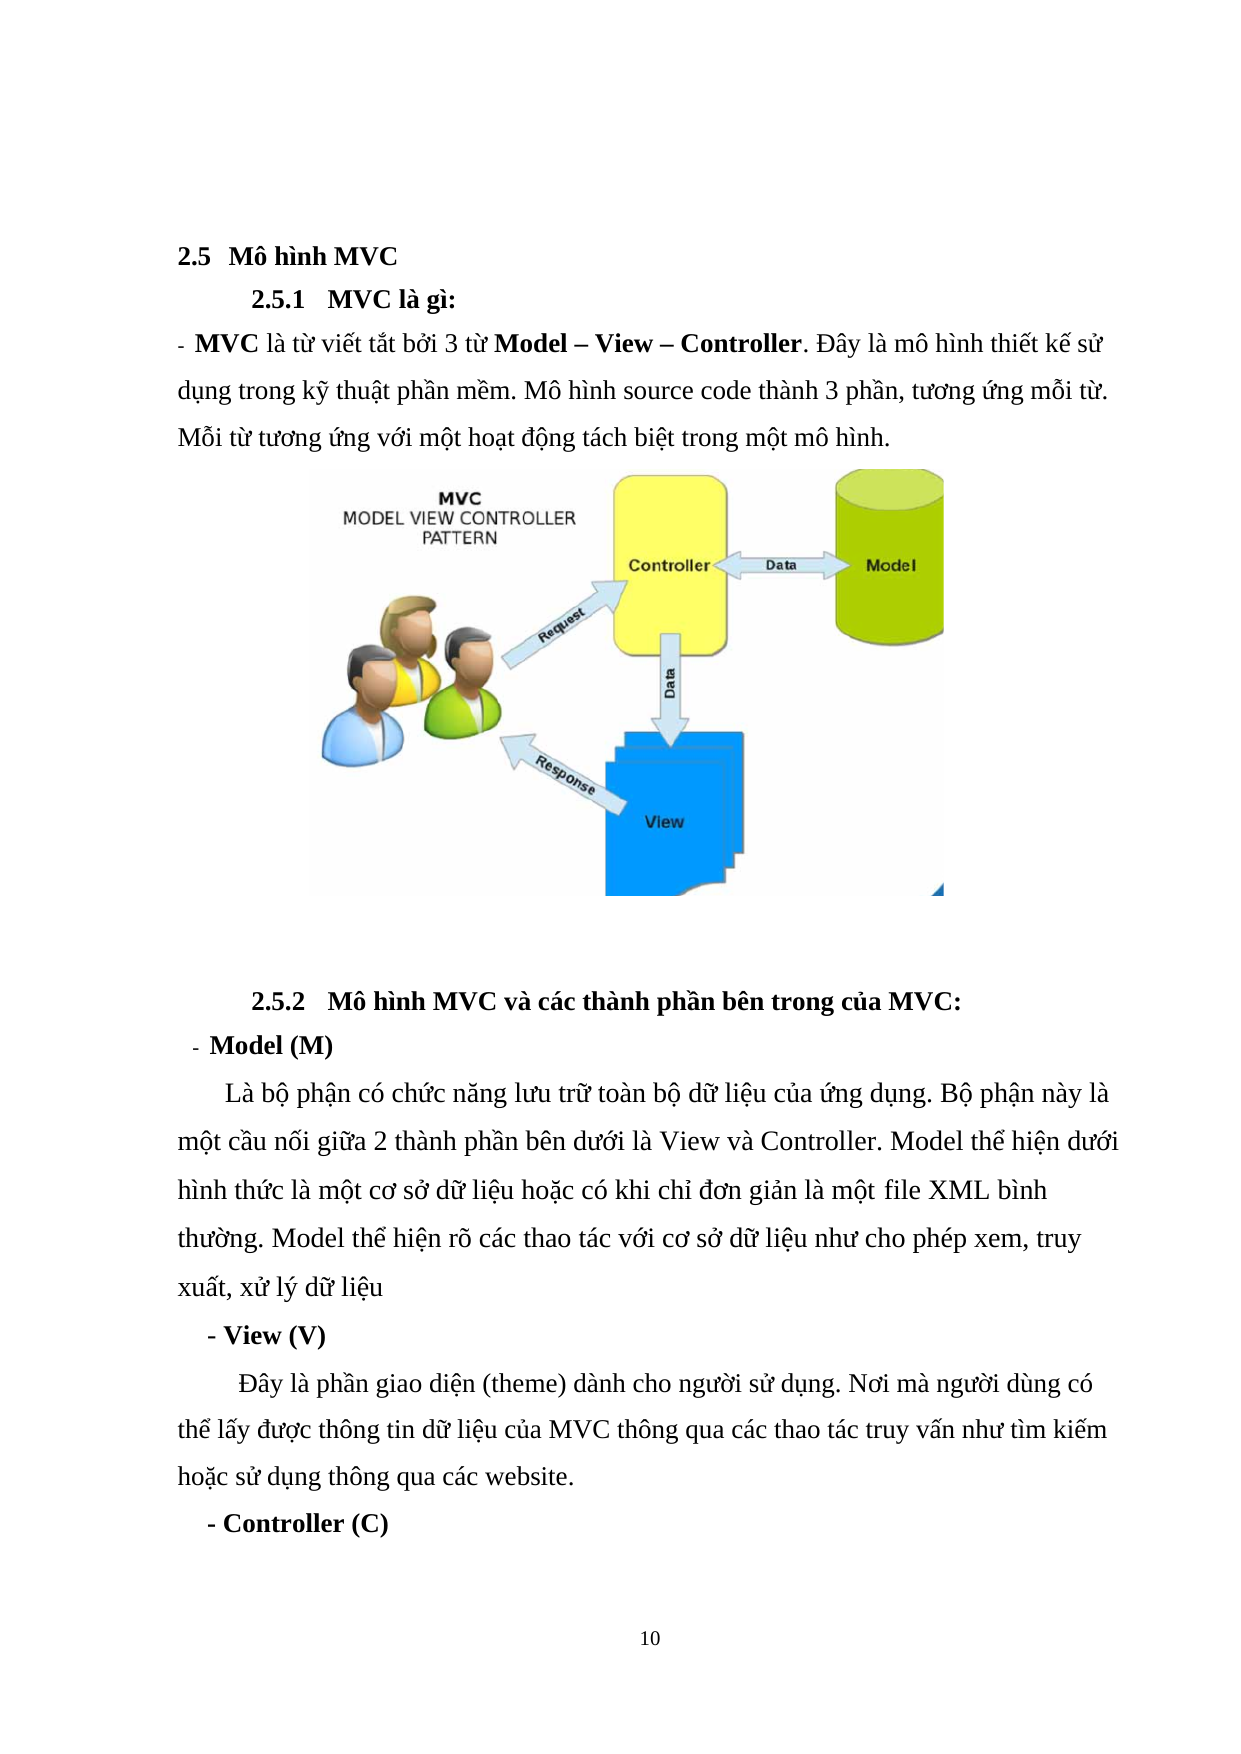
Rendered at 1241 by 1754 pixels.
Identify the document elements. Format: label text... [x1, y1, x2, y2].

subtitle Mô hình MVC [177, 240, 1122, 271]
picture [308, 469, 944, 896]
text - Model (M) [192, 1029, 1122, 1060]
text - View (V) [207, 1318, 1122, 1351]
subtitle MVC là gì: [251, 284, 1092, 315]
text Là bộ phận có chức năng lưu trữ toàn bộ dữ liệu của ứng dụng. Bộ phận này là một cầu nối giữa 2 thành phần bên dưới là View và Controller. Model thể hiện dưới hình thức là một cơ sở dữ liệu hoặc có khi chỉ đơn giản là một file XML bình thường. Model thể hiện rõ các thao tác với cơ sở dữ liệu như cho phép xem, truy xuất, xử lý dữ liệu [177, 1076, 1122, 1302]
text - Controller (C) [207, 1507, 1122, 1538]
text - MVC là từ viết tắt bởi 3 từ Model – View – Controller. Đây là mô hình thiết kế sử dụng trong kỹ thuật phần mềm. Mô hình source code thành 3 phần, tương ứng mỗi từ. Mỗi từ tương ứng với một hoạt động tách biệt trong một mô hình. [177, 327, 1122, 452]
subtitle Mô hình MVC và các thành phần bên trong của MVC: [251, 985, 1092, 1016]
text Đây là phần giao diện (theme) dành cho người sử dụng. Nơi mà người dùng có thể lấy được thông tin dữ liệu của MVC thông qua các thao tác truy vấn như tìm kiếm hoặc sử dụng thông qua các website. [177, 1367, 1122, 1491]
